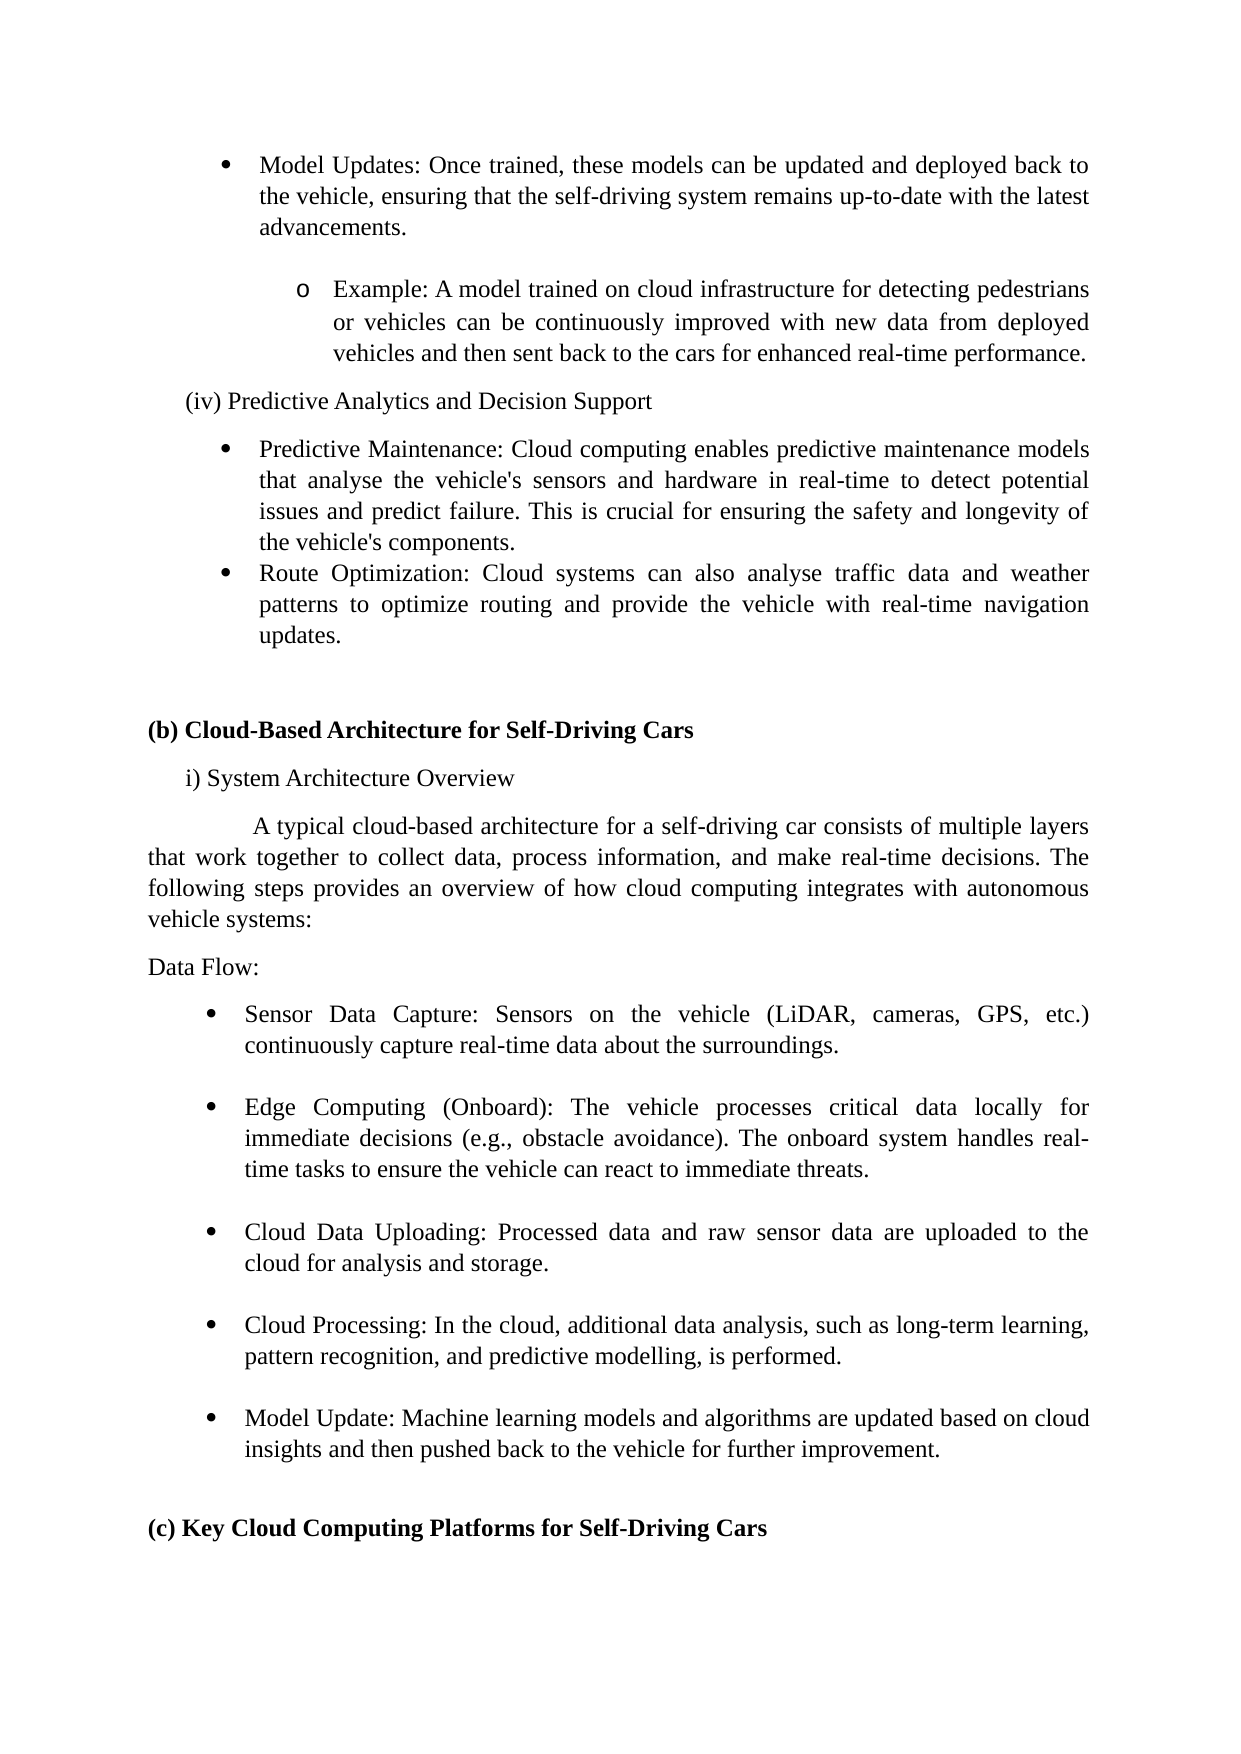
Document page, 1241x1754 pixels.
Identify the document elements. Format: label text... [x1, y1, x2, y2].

list Model Update: Machine learning models and algorithms are updated based on cloud insights and then pushed back to the vehicle for further improvement. [207, 1403, 1090, 1463]
list Cloud Processing: In the cloud, additional data analysis, such as long-term learning, pattern recognition, and predictive modelling, is performed. [207, 1310, 1090, 1369]
list Example: A model trained on cloud infrastructure for detecting pedestrians or vehicles can be continuously improved with new data from deployed vehicles and then sent back to the cars for enhanced real-time performance. [295, 274, 1090, 367]
text Data Flow: [148, 952, 1090, 980]
list Edge Computing (Onboard): The vehicle processes critical data locally for immediate decisions (e.g., obstacle avoidance). The onboard system handles real-time tasks to ensure the vehicle can react to immediate threats. [207, 1092, 1090, 1183]
list Route Optimization: Cloud systems can also analyse traffic data and weather patterns to optimize routing and provide the vehicle with real-time navigation updates. [221, 558, 1090, 649]
text i) System Architecture Overview [148, 763, 1090, 792]
text (c) Key Cloud Computing Platforms for Self-Driving Cars [148, 1513, 1090, 1541]
text (iv) Predictive Analytics and Decision Support [148, 386, 1090, 415]
list Model Updates: Once trained, these models can be updated and deployed back to the vehicle, ensuring that the self-driving system remains up-to-date with the latest advancements. [222, 150, 1090, 241]
text A typical cloud-based architecture for a self-driving car consists of multiple layers that work together to collect data, process information, and make real-time decisions. The following steps provides an overview of how cloud computing integrates with autonomous vehicle systems: [148, 811, 1090, 933]
list Sensor Data Capture: Sensors on the vehicle (LiDAR, cameras, GPS, etc.) continuously capture real-time data about the surroundings. [207, 999, 1090, 1059]
text (b) Cloud-Based Architecture for Self-Driving Cars [148, 715, 1090, 744]
list Predictive Maintenance: Cloud computing enables predictive maintenance models that analyse the vehicle's sensors and hardware in real-time to detect potential issues and predict failure. This is crucial for ensuring the safety and longevity of the vehicle's components. [221, 434, 1090, 556]
list Cloud Data Uploading: Processed data and raw sensor data are uploaded to the cloud for analysis and storage. [207, 1217, 1090, 1276]
